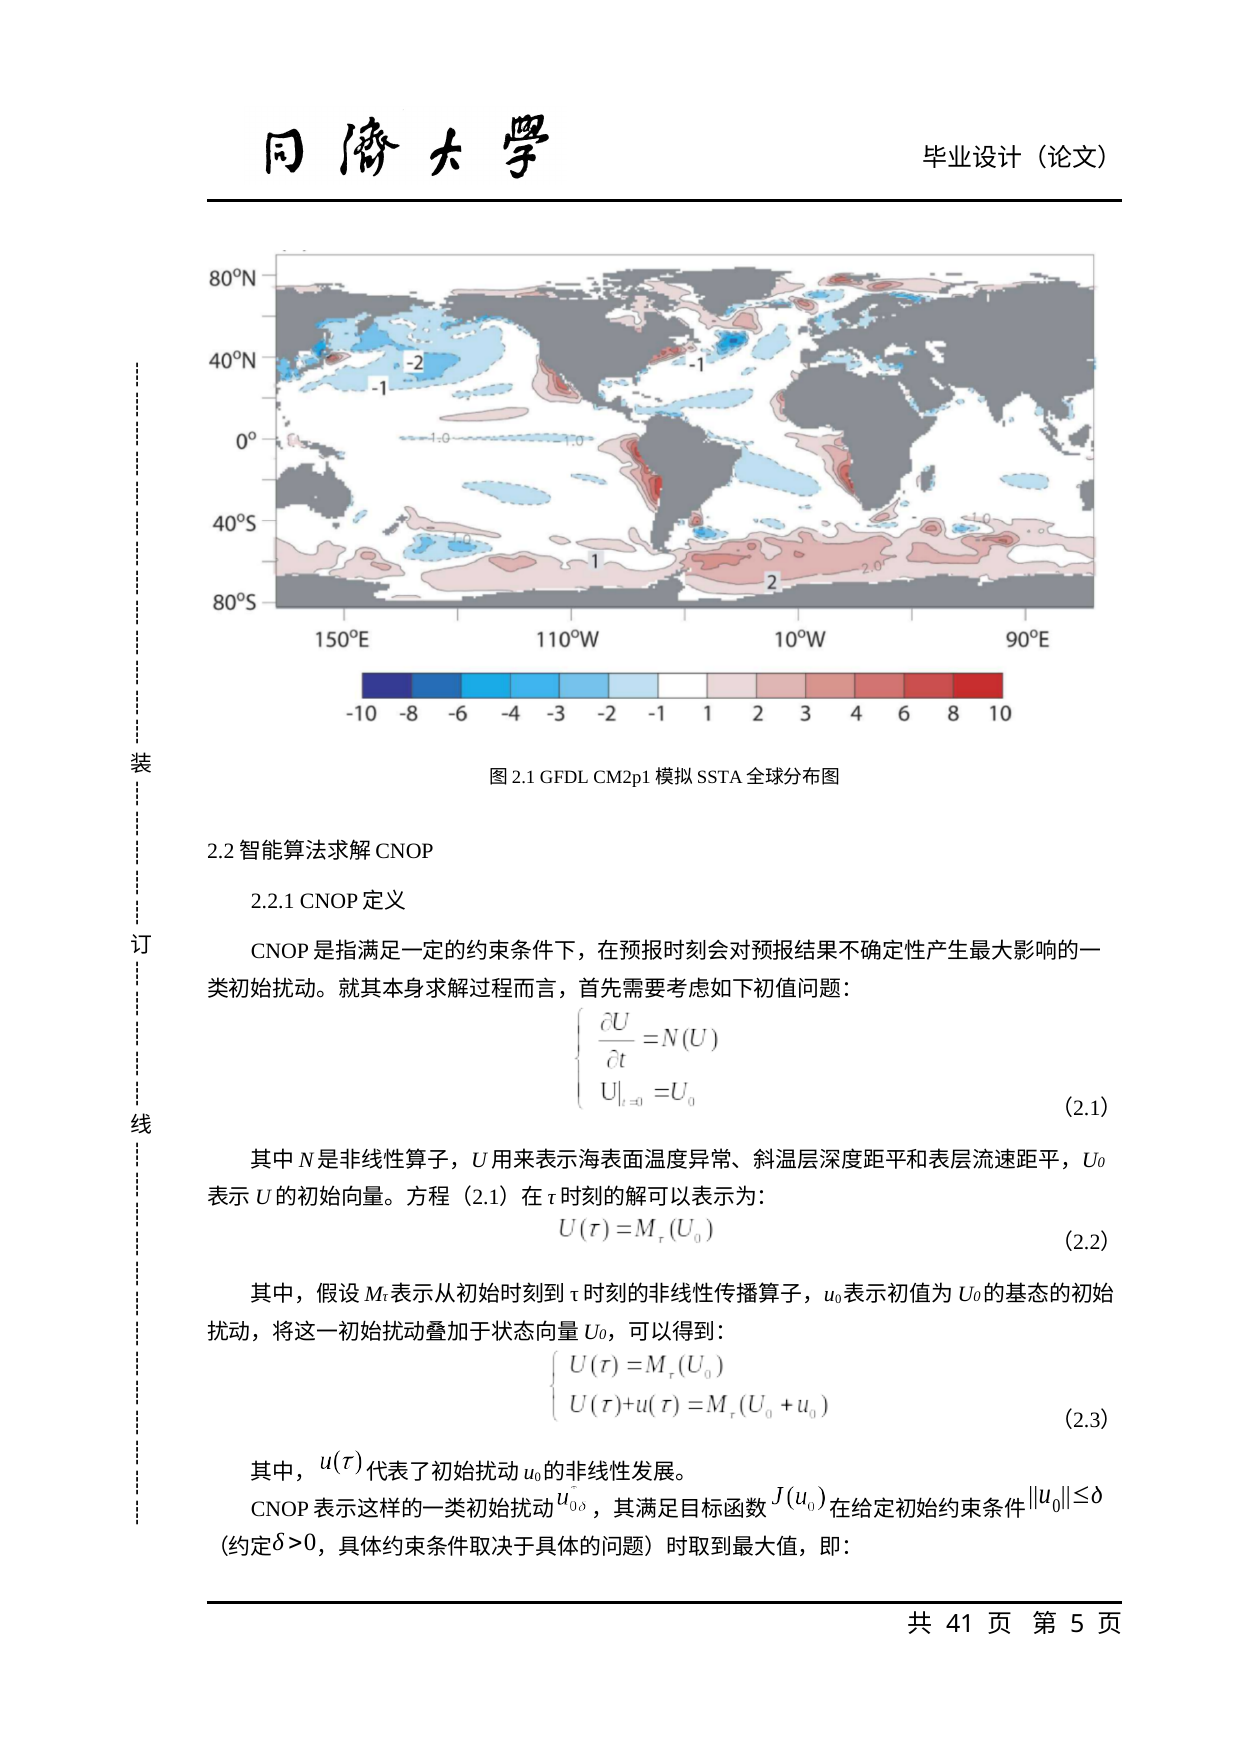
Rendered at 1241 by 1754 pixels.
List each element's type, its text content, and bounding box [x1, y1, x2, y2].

text 其中，代表了初始扰动u0 的非线性发展。 [207, 1449, 1122, 1487]
subtitle 2.2.1 CNOP定义 [207, 879, 1122, 916]
text （2.3） [207, 1347, 1122, 1433]
text 图2.1 GFDL CM2p1 模拟SSTA全球分布图 [207, 753, 1122, 791]
text 其中N是非线性算子，U用来表示海表面温度异常、斜温层深度距平和表层流速距平，U0表示U的初始向量。方程（2.1）在τ时刻的解可以表示为： [207, 1137, 1122, 1212]
picture [244, 106, 567, 185]
text （2.2） [207, 1212, 1122, 1256]
text （2.1） [207, 1004, 1122, 1121]
picture [206, 250, 1106, 729]
subtitle 2.2 智能算法求解CNOP [207, 829, 1122, 866]
text CNOP表示这样的一类初始扰动，其满足目标函数在给定初始约束条件（约定，具体约束条件取决于具体的问题）时取到最大值，即： [207, 1487, 1122, 1562]
text CNOP是指满足一定的约束条件下，在预报时刻会对预报结果不确定性产生最大影响的一类初始扰动。就其本身求解过程而言，首先需要考虑如下初值问题： [207, 929, 1122, 1004]
text 其中，假设Mτ表示从初始时刻到τ时刻的非线性传播算子，u0表示初值为U0的基态的初始扰动，将这一初始扰动叠加于状态向量U0，可以得到： [207, 1272, 1122, 1347]
